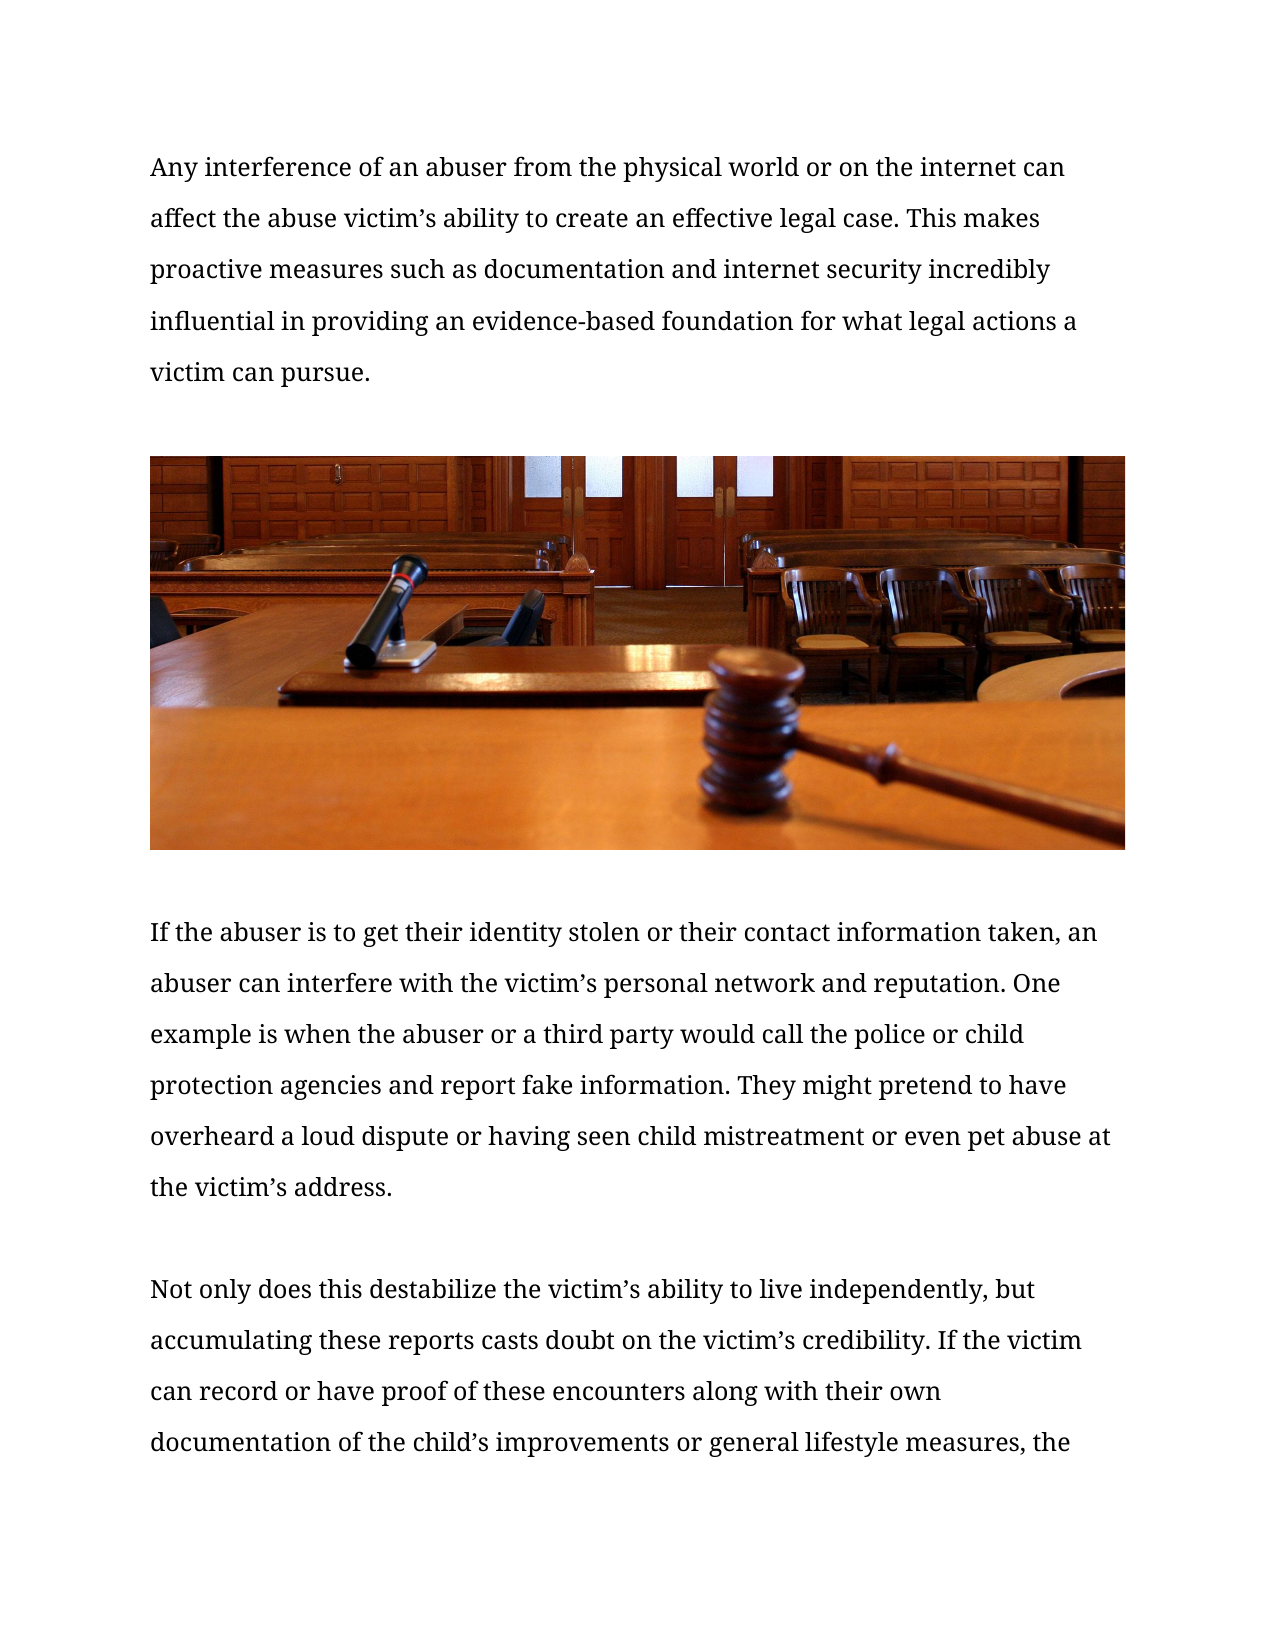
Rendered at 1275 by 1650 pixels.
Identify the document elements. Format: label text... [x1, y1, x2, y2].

text If the abuser is to get their identity stolen or their contact information taken, an abuser can interfere with the victim’s personal network and reputation. One example is when the abuser or a third party would call the police or child protection agencies and report fake information. They might pretend to have overheard a loud dispute or having seen child mistreatment or even pet abuse at the victim’s address. [150, 914, 1125, 1203]
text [150, 1271, 1125, 1459]
text Any interference of an abuser from the physical world or on the internet can affect the abuse victim’s ability to create an effective legal case. This makes proactive measures such as documentation and internet security incredibly influential in providing an evidence-based foundation for what legal actions a victim can pursue. [150, 150, 1125, 388]
picture [150, 456, 1125, 850]
